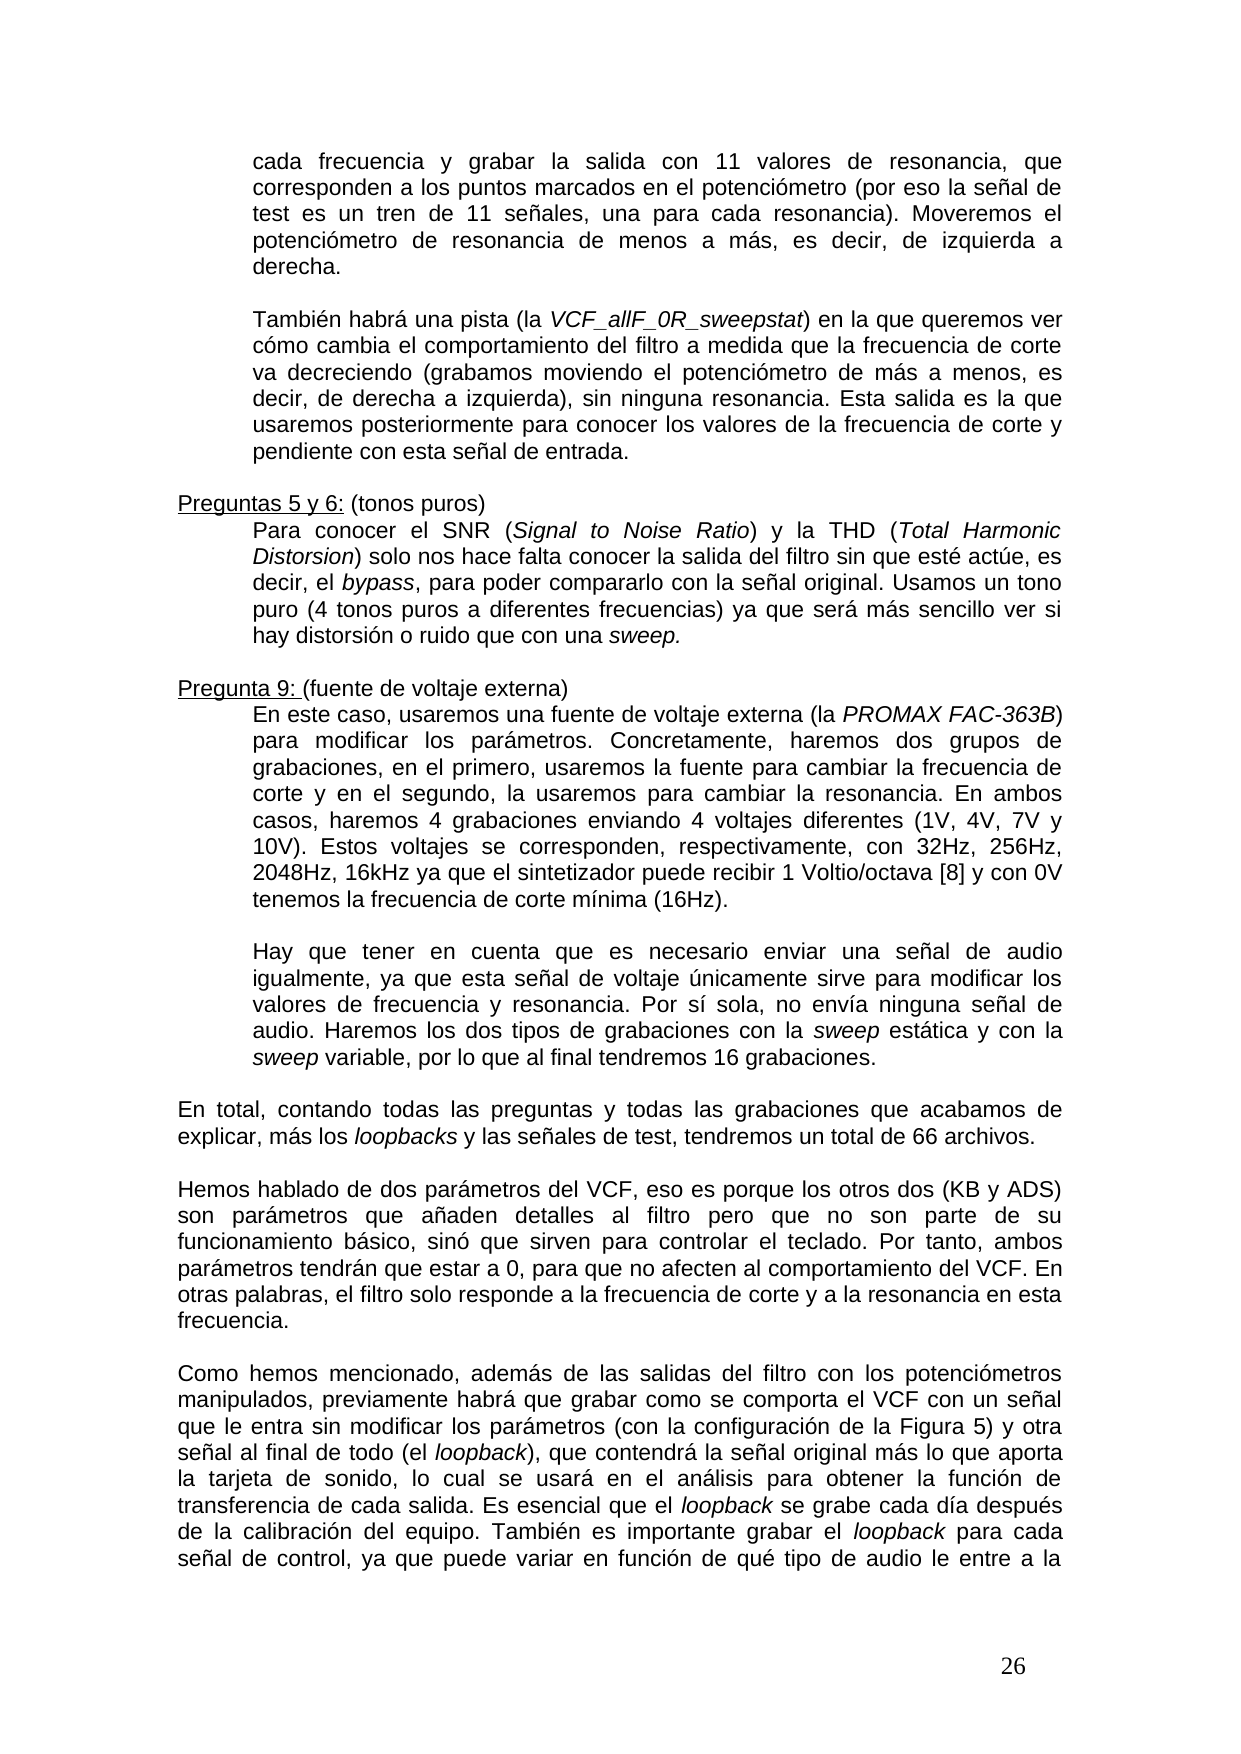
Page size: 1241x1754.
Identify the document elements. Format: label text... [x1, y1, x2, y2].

text Pregunta 9: (fuente de voltaje externa) [177, 675, 1063, 701]
text En este caso, usaremos una fuente de voltaje externa (la PROMAX FAC-363B) para modificar los parámetros. Concretamente, haremos dos grupos de grabaciones, en el primero, usaremos la fuente para cambiar la frecuencia de corte y en el segundo, la usaremos para cambiar la resonancia. En ambos casos, haremos 4 grabaciones enviando 4 voltajes diferentes (1V, 4V, 7V y 10V). Estos voltajes se corresponden, respectivamente, con 32Hz, 256Hz, 2048Hz, 16kHz ya que el sintetizador puede recibir 1 Voltio/octava [8] y con 0V tenemos la frecuencia de corte mínima (16Hz). [252, 701, 1063, 912]
text Hemos hablado de dos parámetros del VCF, eso es porque los otros dos (KB y ADS) son parámetros que añaden detalles al filtro pero que no son parte de su funcionamiento básico, sinó que sirven para controlar el teclado. Por tanto, ambos parámetros tendrán que estar a 0, para que no afecten al comportamiento del VCF. En otras palabras, el filtro solo responde a la frecuencia de corte y a la resonancia en esta frecuencia. [177, 1176, 1063, 1334]
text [252, 148, 1063, 279]
text Para conocer el SNR (Signal to Noise Ratio) y la THD (Total Harmonic Distorsion) solo nos hace falta conocer la salida del filtro sin que esté actúe, es decir, el bypass, para poder compararlo con la señal original. Usamos un tono puro (4 tonos puros a diferentes frecuencias) ya que será más sencillo ver si hay distorsión o ruido que con una sweep. [252, 517, 1063, 648]
text Hay que tener en cuenta que es necesario enviar una señal de audio igualmente, ya que esta señal de voltaje únicamente sirve para modificar los valores de frecuencia y resonancia. Por sí sola, no envía ninguna señal de audio. Haremos los dos tipos de grabaciones con la sweep estática y con la sweep variable, por lo que al final tendremos 16 grabaciones. [252, 938, 1063, 1070]
text Preguntas 5 y 6: (tonos puros) [177, 490, 1063, 517]
text También habrá una pista (la VCF_allF_0R_sweepstat) en la que queremos ver cómo cambia el comportamiento del filtro a medida que la frecuencia de corte va decreciendo (grabamos moviendo el potenciómetro de más a menos, es decir, de derecha a izquierda), sin ninguna resonancia. Esta salida es la que usaremos posteriormente para conocer los valores de la frecuencia de corte y pendiente con esta señal de entrada. [252, 306, 1063, 464]
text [177, 1360, 1063, 1571]
text En total, contando todas las preguntas y todas las grabaciones que acabamos de explicar, más los loopbacks y las señales de test, tendremos un total de 66 archivos. [177, 1096, 1063, 1149]
